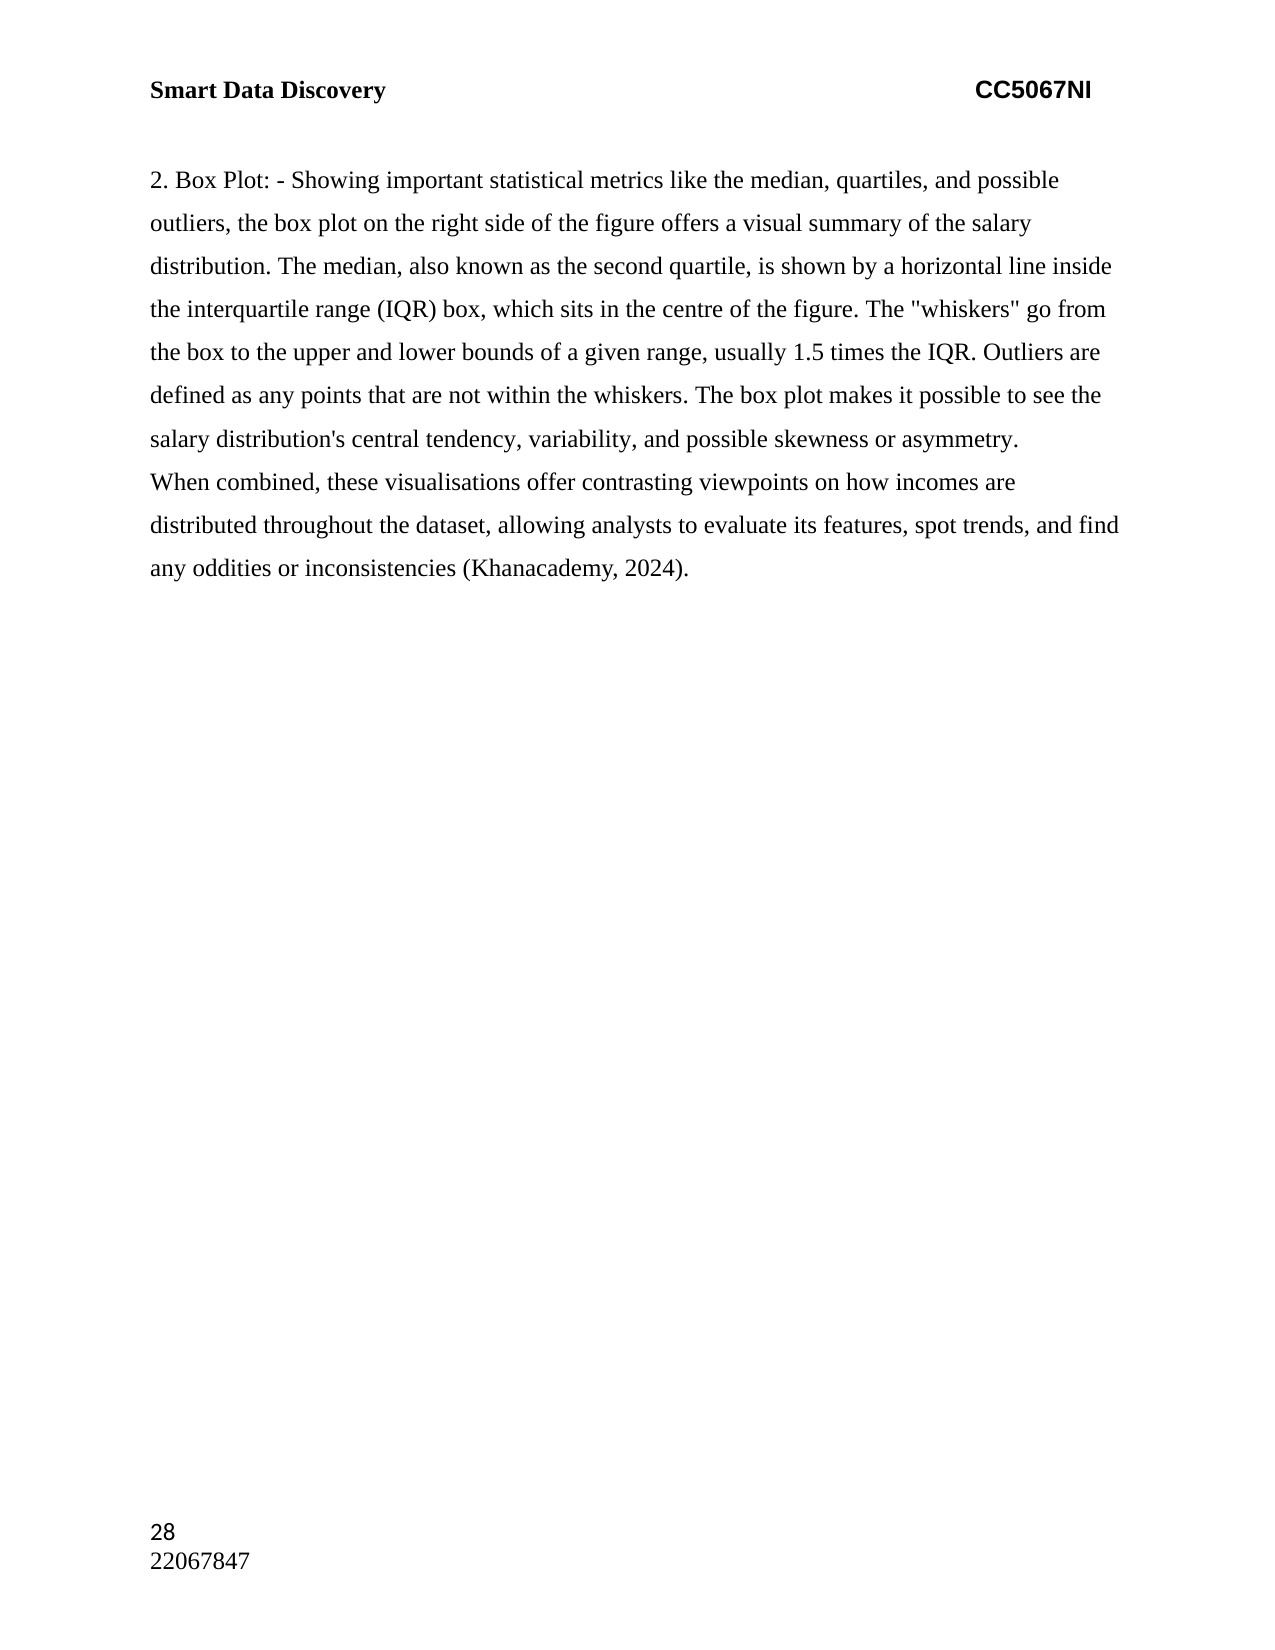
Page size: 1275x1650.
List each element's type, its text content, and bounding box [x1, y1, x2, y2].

text When combined, these visualisations offer contrasting viewpoints on how incomes are distributed throughout the dataset, allowing analysts to evaluate its features, spot trends, and find any oddities or inconsistencies. [150, 467, 1125, 582]
text 2. Box Plot: - Showing important statistical metrics like the median, quartiles, and possible outliers, the box plot on the right side of the figure offers a visual summary of the salary distribution. The median, also known as the second quartile, is shown by a horizontal line inside the interquartile range (IQR) box, which sits in the centre of the figure. The "whiskers" go from the box to the upper and lower bounds of a given range, usually 1.5 times the IQR. Outliers are defined as any points that are not within the whiskers. The box plot makes it possible to see the salary distribution's central tendency, variability, and possible skewness or asymmetry. [150, 165, 1125, 452]
